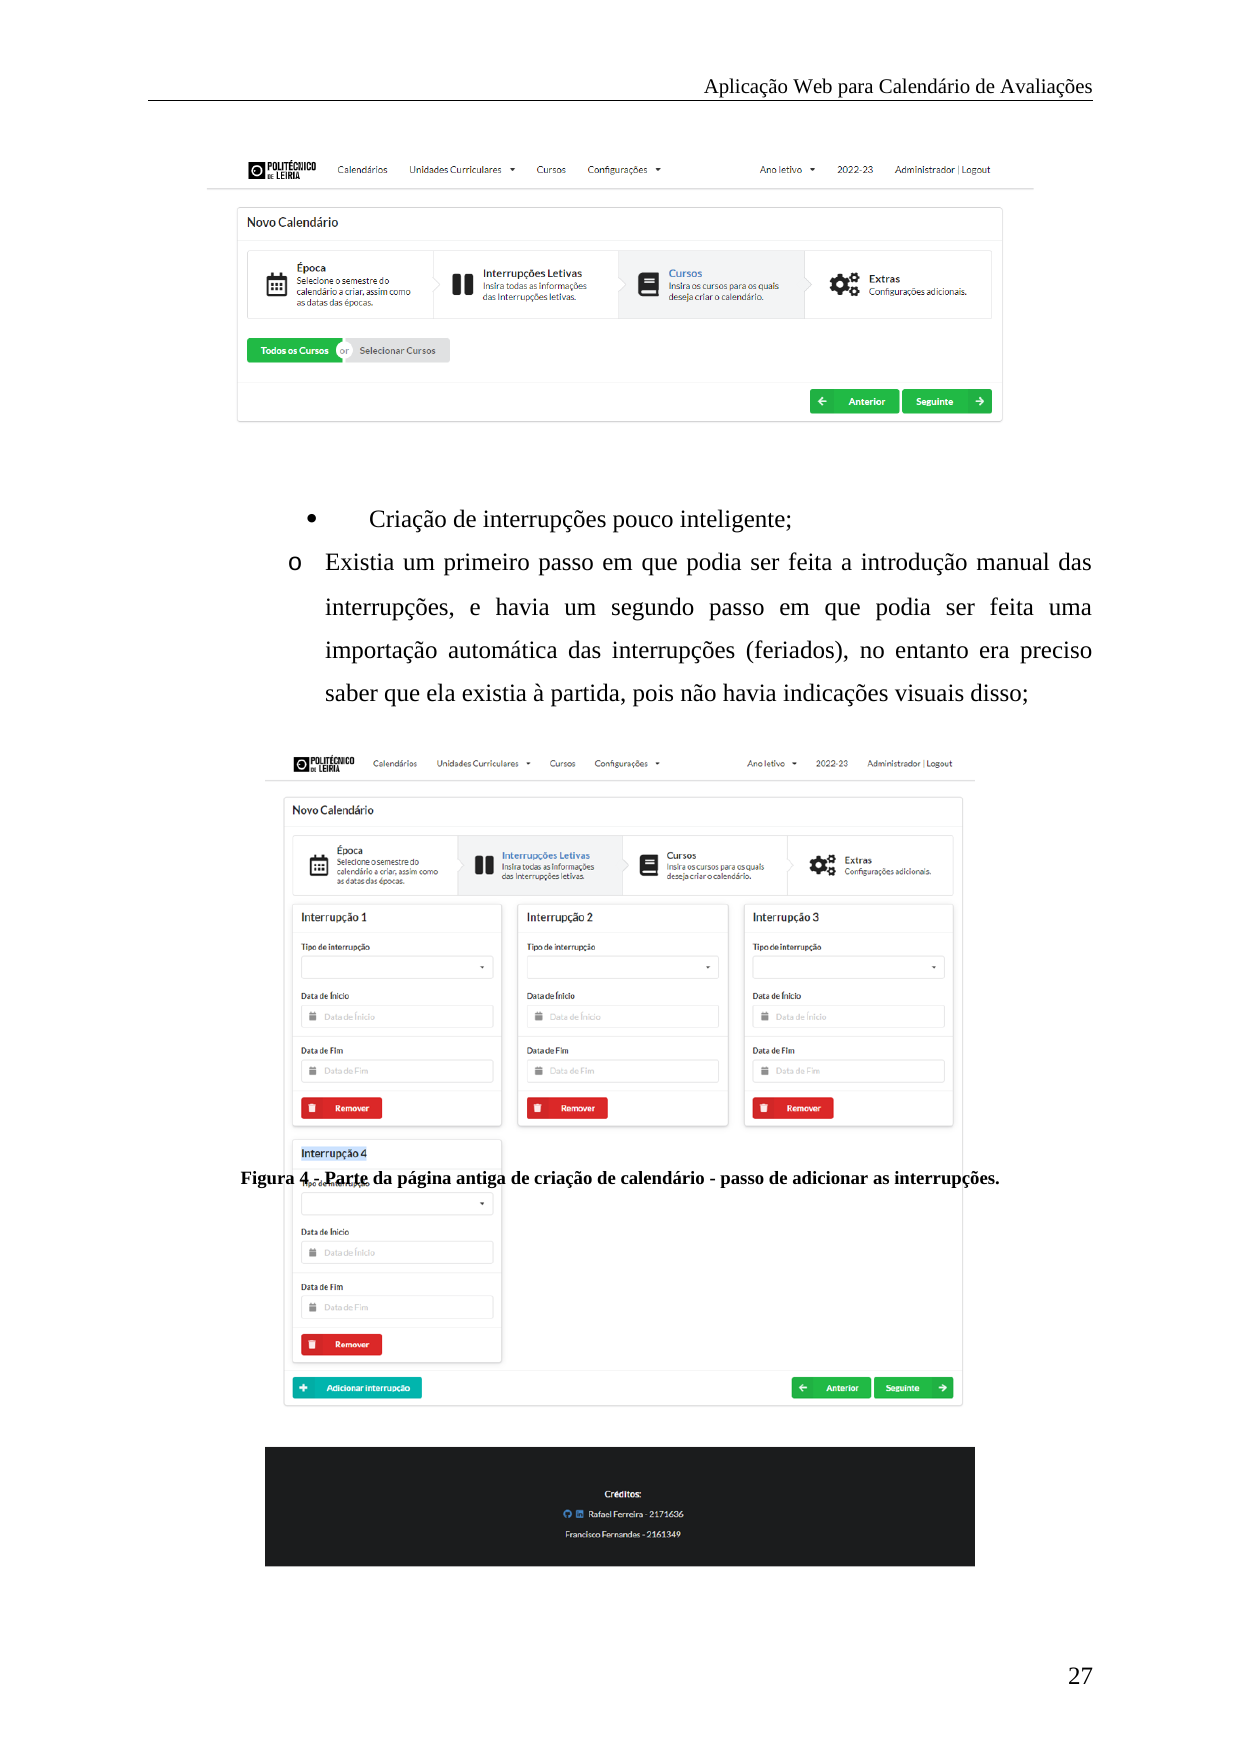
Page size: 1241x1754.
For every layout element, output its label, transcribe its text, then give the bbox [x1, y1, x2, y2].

list Existia um primeiro passo em que podia ser feita a introdução manual das interrupções, e havia um segundo passo em que podia ser feita uma importação automática das interrupções (feriados), no entanto era preciso saber que ela existia à partida, pois não havia indicações visuais disso; [287, 547, 1093, 707]
picture [206, 151, 1034, 432]
picture [265, 748, 975, 1566]
